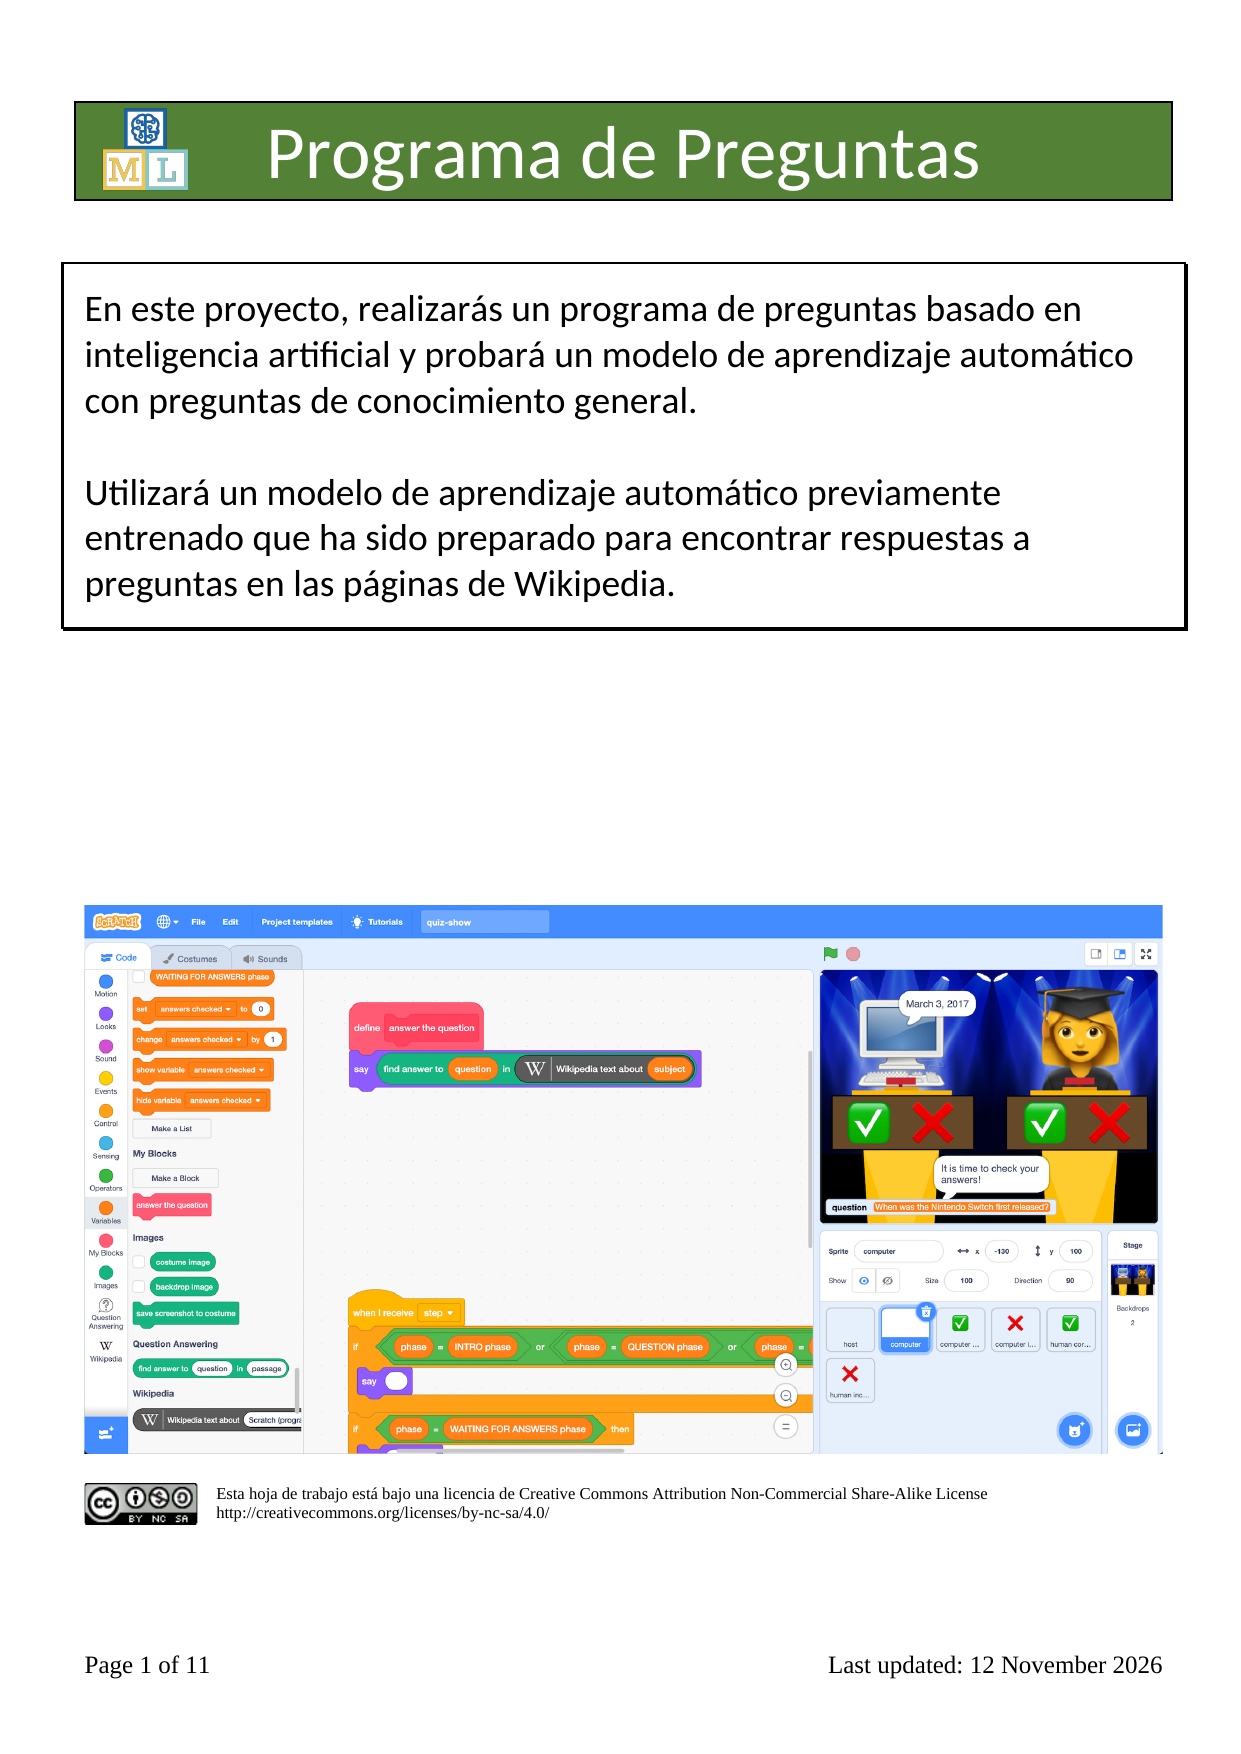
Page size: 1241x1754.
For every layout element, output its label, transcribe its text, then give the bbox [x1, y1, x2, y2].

picture [84, 1483, 198, 1525]
picture [84, 905, 1163, 1454]
text Utilizará un modelo de aprendizaje automático previamente entrenado que ha sido preparado para encontrar respuestas a preguntas en las páginas de Wikipedia. [64, 446, 1184, 627]
picture [84, 89, 207, 207]
text Programa de Preguntas [207, 103, 1171, 199]
text http://creativecommons.org/licenses/by-nc-sa/4.0/ [198, 1503, 1163, 1522]
text Esta hoja de trabajo está bajo una licencia de Creative Commons Attribution Non-Commercial Share-Alike License [198, 1484, 1163, 1503]
text En este proyecto, realizarás un programa de preguntas basado en inteligencia artificial y probará un modelo de aprendizaje automático con preguntas de conocimiento general. [64, 264, 1184, 423]
